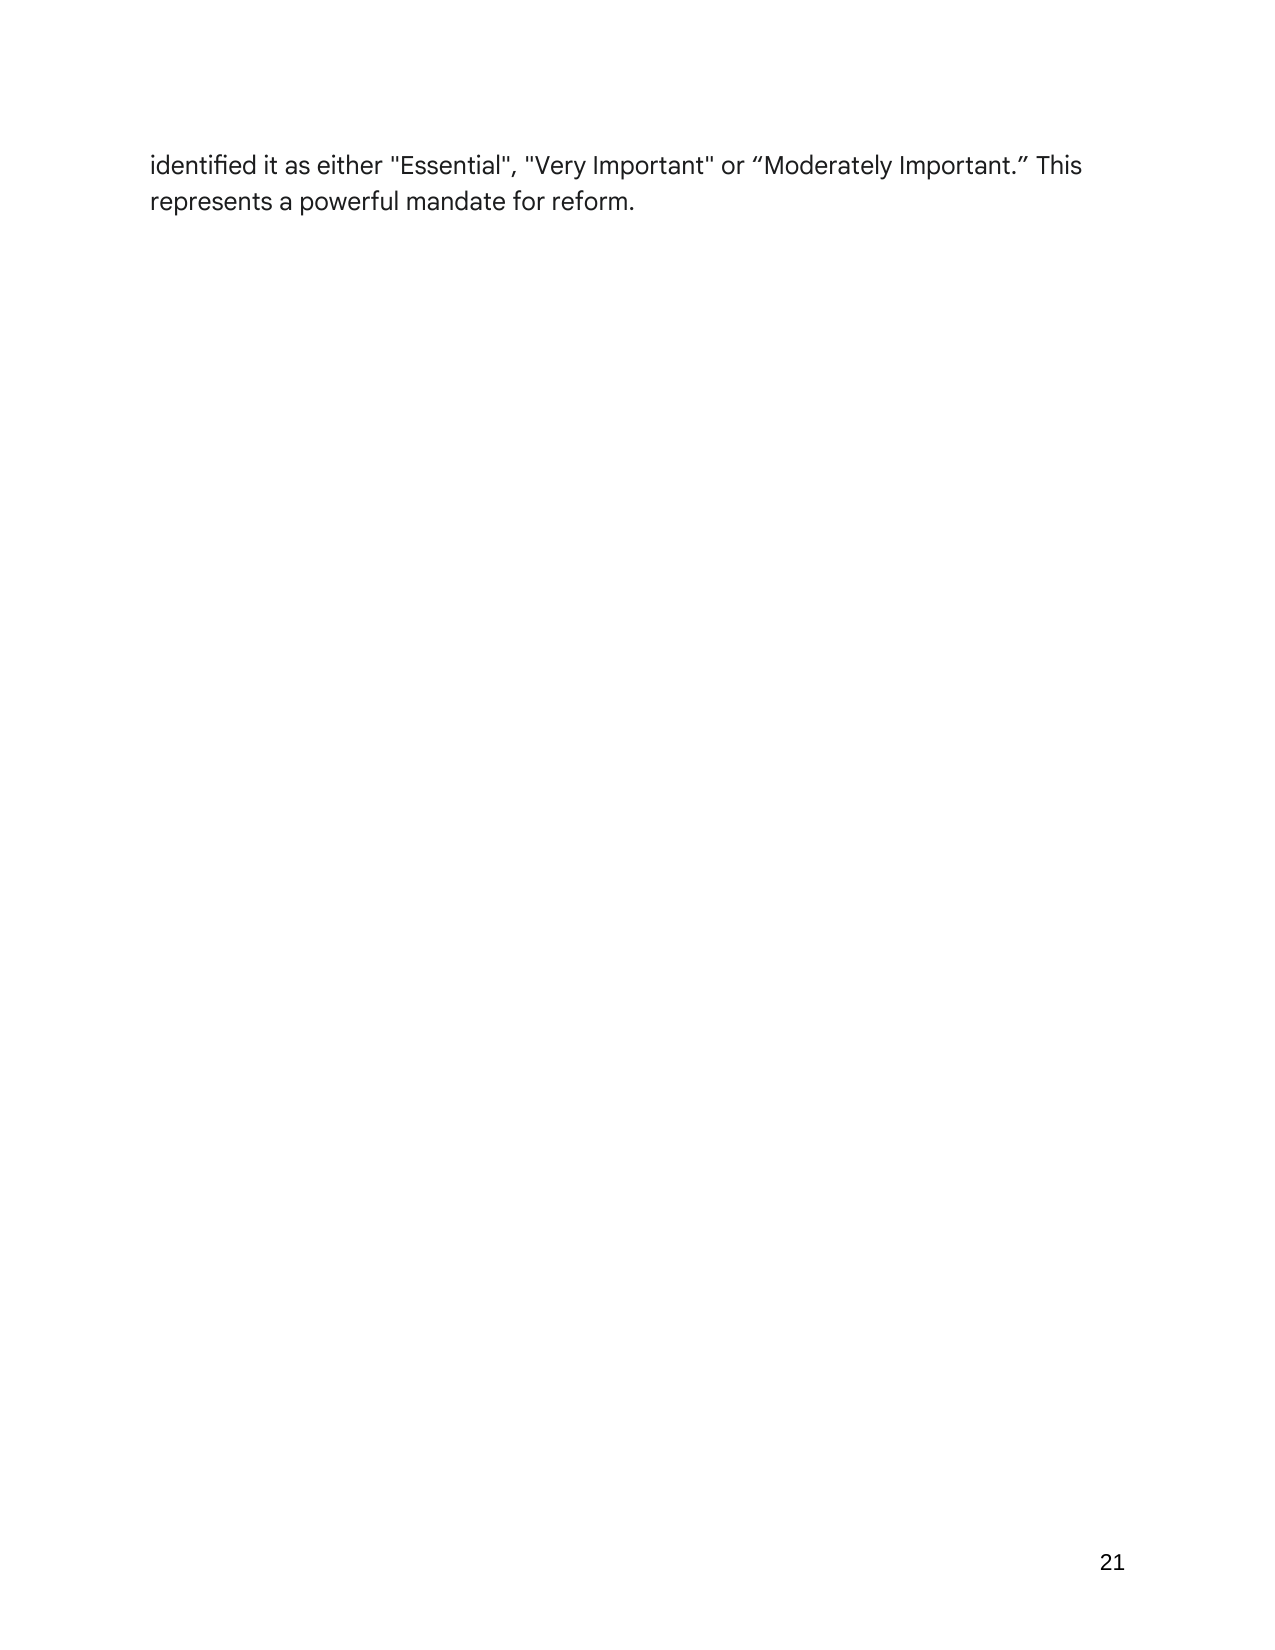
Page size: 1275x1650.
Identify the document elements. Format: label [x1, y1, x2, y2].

text [150, 150, 1125, 217]
